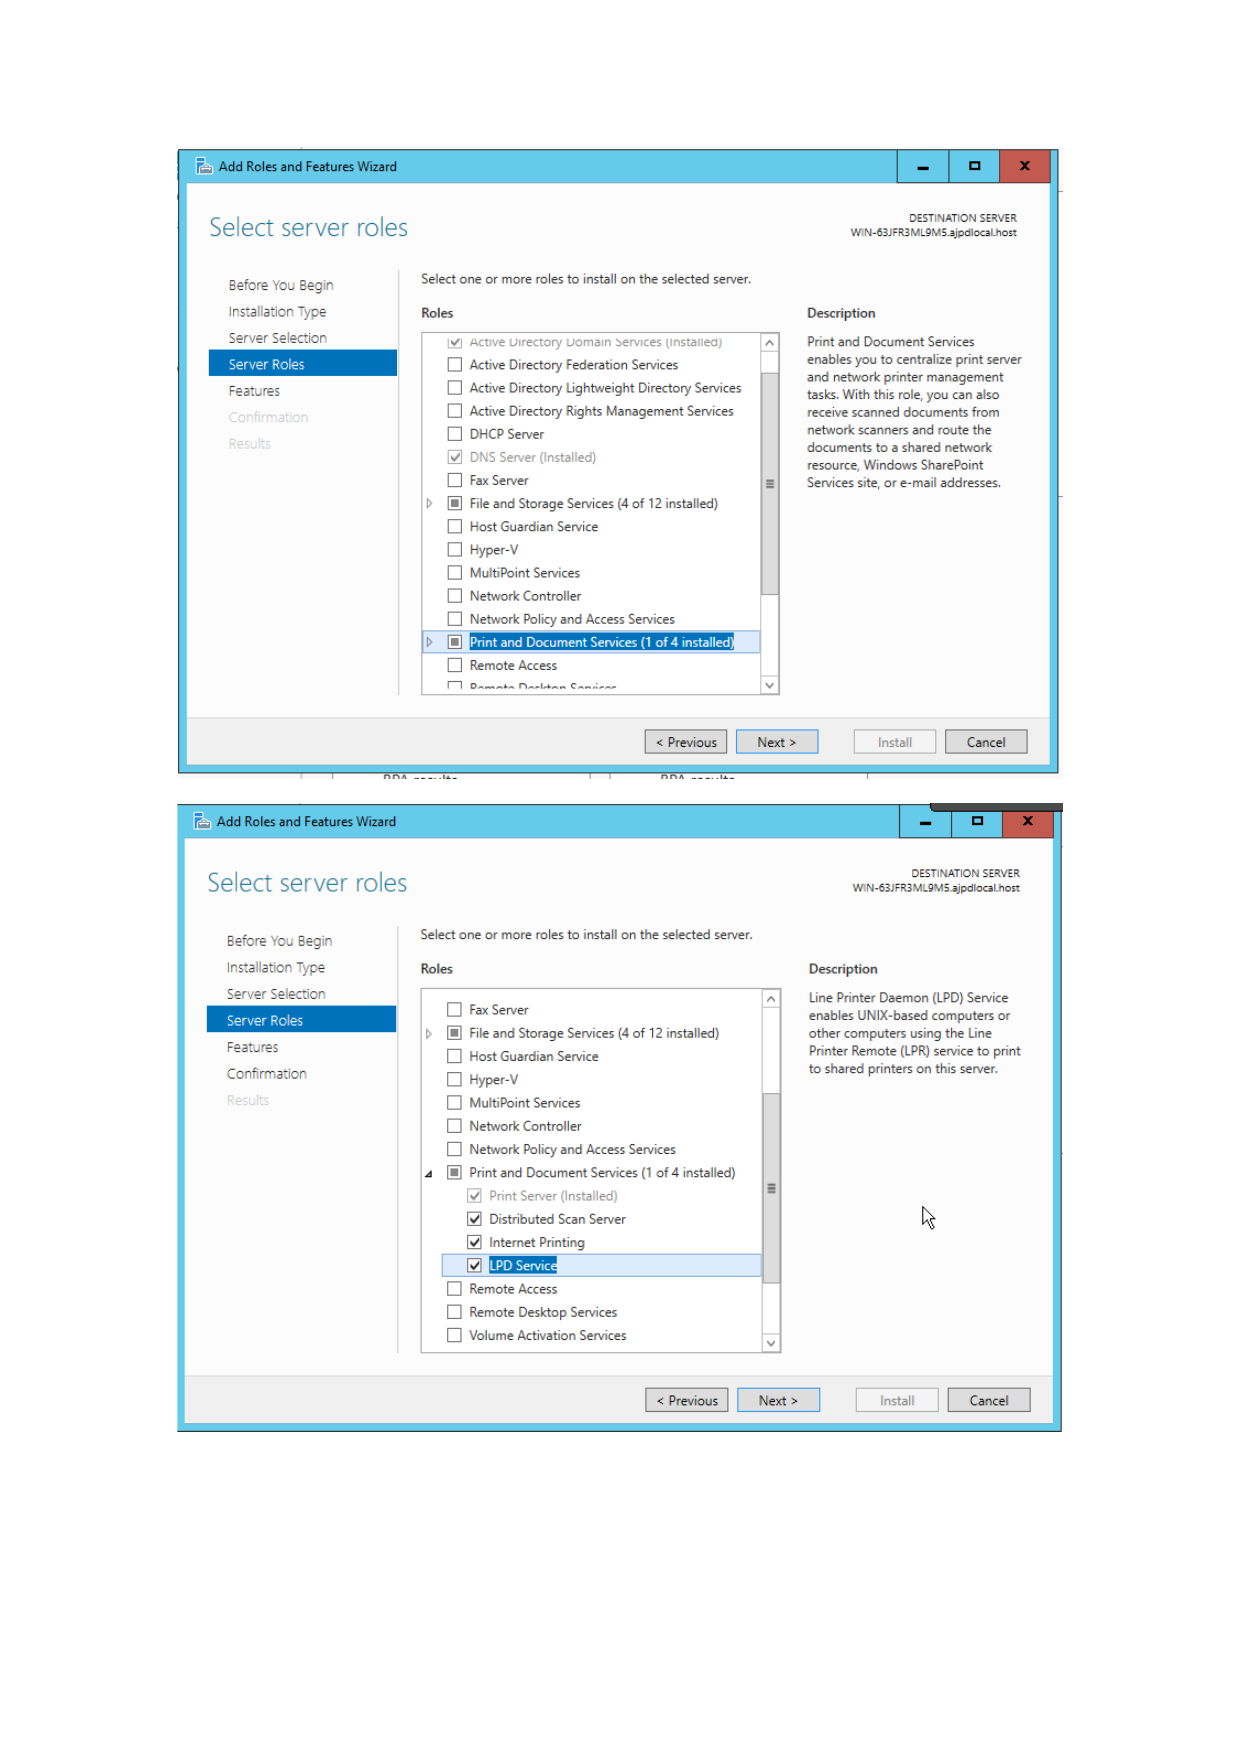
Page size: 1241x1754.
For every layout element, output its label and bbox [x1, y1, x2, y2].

picture [177, 803, 1063, 1432]
picture [177, 147, 1063, 779]
